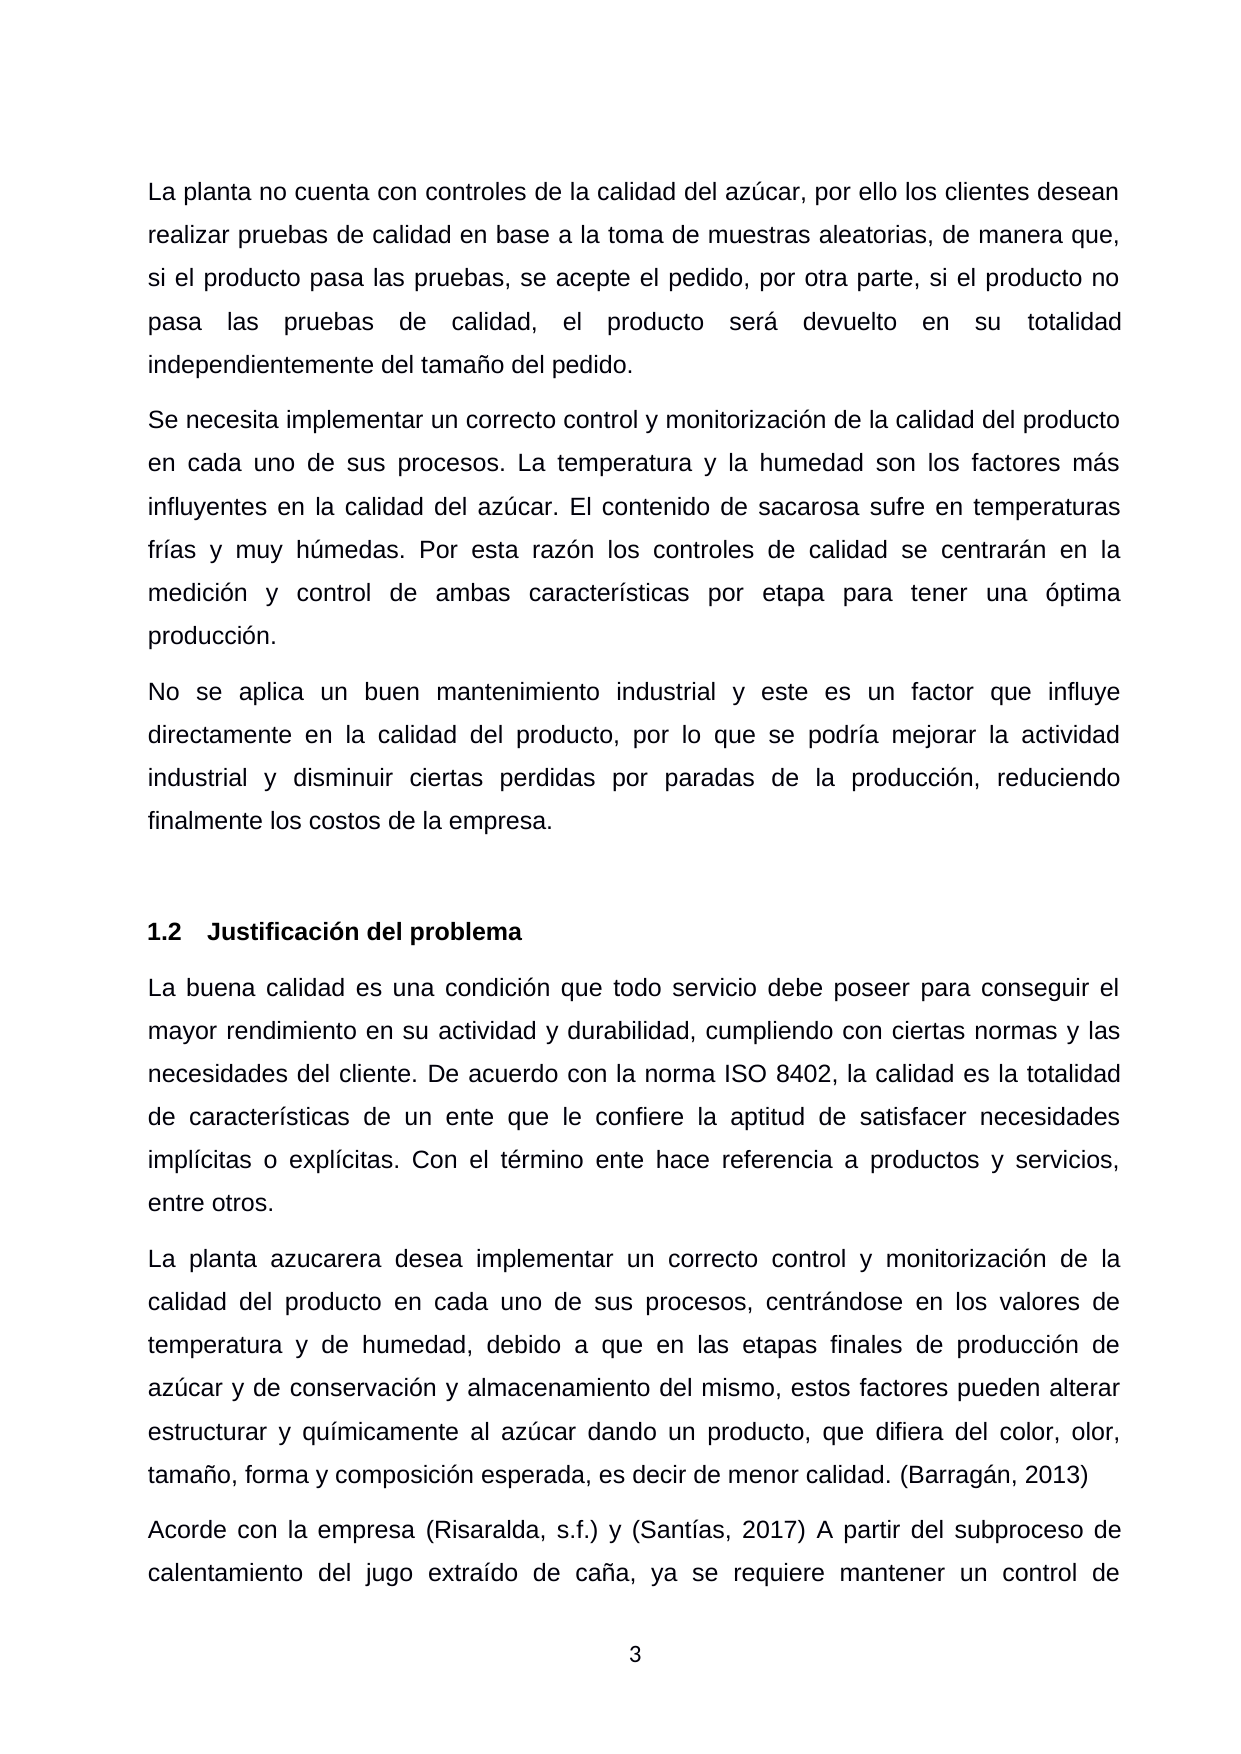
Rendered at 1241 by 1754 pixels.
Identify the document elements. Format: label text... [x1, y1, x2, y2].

subtitle Justificación del problema [147, 917, 1122, 946]
text La planta azucarera desea implementar un correcto control y monitorización de la calidad del producto en cada uno de sus procesos, centrándose en los valores de temperatura y de humedad, debido a que en las etapas finales de producción de azúcar y de conservación y almacenamiento del mismo, estos factores pueden alterar estructurar y químicamente al azúcar dando un producto, que difiera del color, olor, tamaño, forma y composición esperada, es decir de menor calidad. [148, 1244, 1122, 1488]
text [148, 1515, 1122, 1587]
text La planta no cuenta con controles de la calidad del azúcar, por ello los clientes desean realizar pruebas de calidad en base a la toma de muestras aleatorias, de manera que, si el producto pasa las pruebas, se acepte el pedido, por otra parte, si el producto no pasa las pruebas de calidad, el producto será devuelto en su totalidad independientemente del tamaño del pedido. [148, 177, 1122, 378]
text Se necesita implementar un correcto control y monitorización de la calidad del producto en cada uno de sus procesos. La temperatura y la humedad son los factores más influyentes en la calidad del azúcar. El contenido de sacarosa sufre en temperaturas frías y muy húmedas. Por esta razón los controles de calidad se centrarán en la medición y control de ambas características por etapa para tener una óptima producción. [148, 405, 1122, 650]
text La buena calidad es una condición que todo servicio debe poseer para conseguir el mayor rendimiento en su actividad y durabilidad, cumpliendo con ciertas normas y las necesidades del cliente. De acuerdo con la norma ISO 8402, la calidad es la totalidad de características de un ente que le confiere la aptitud de satisfacer necesidades implícitas o explícitas. Con el término ente hace referencia a productos y servicios, entre otros. [148, 973, 1122, 1217]
text No se aplica un buen mantenimiento industrial y este es un factor que influye directamente en la calidad del producto, por lo que se podría mejorar la actividad industrial y disminuir ciertas perdidas por paradas de la producción, reduciendo finalmente los costos de la empresa. [148, 677, 1122, 835]
